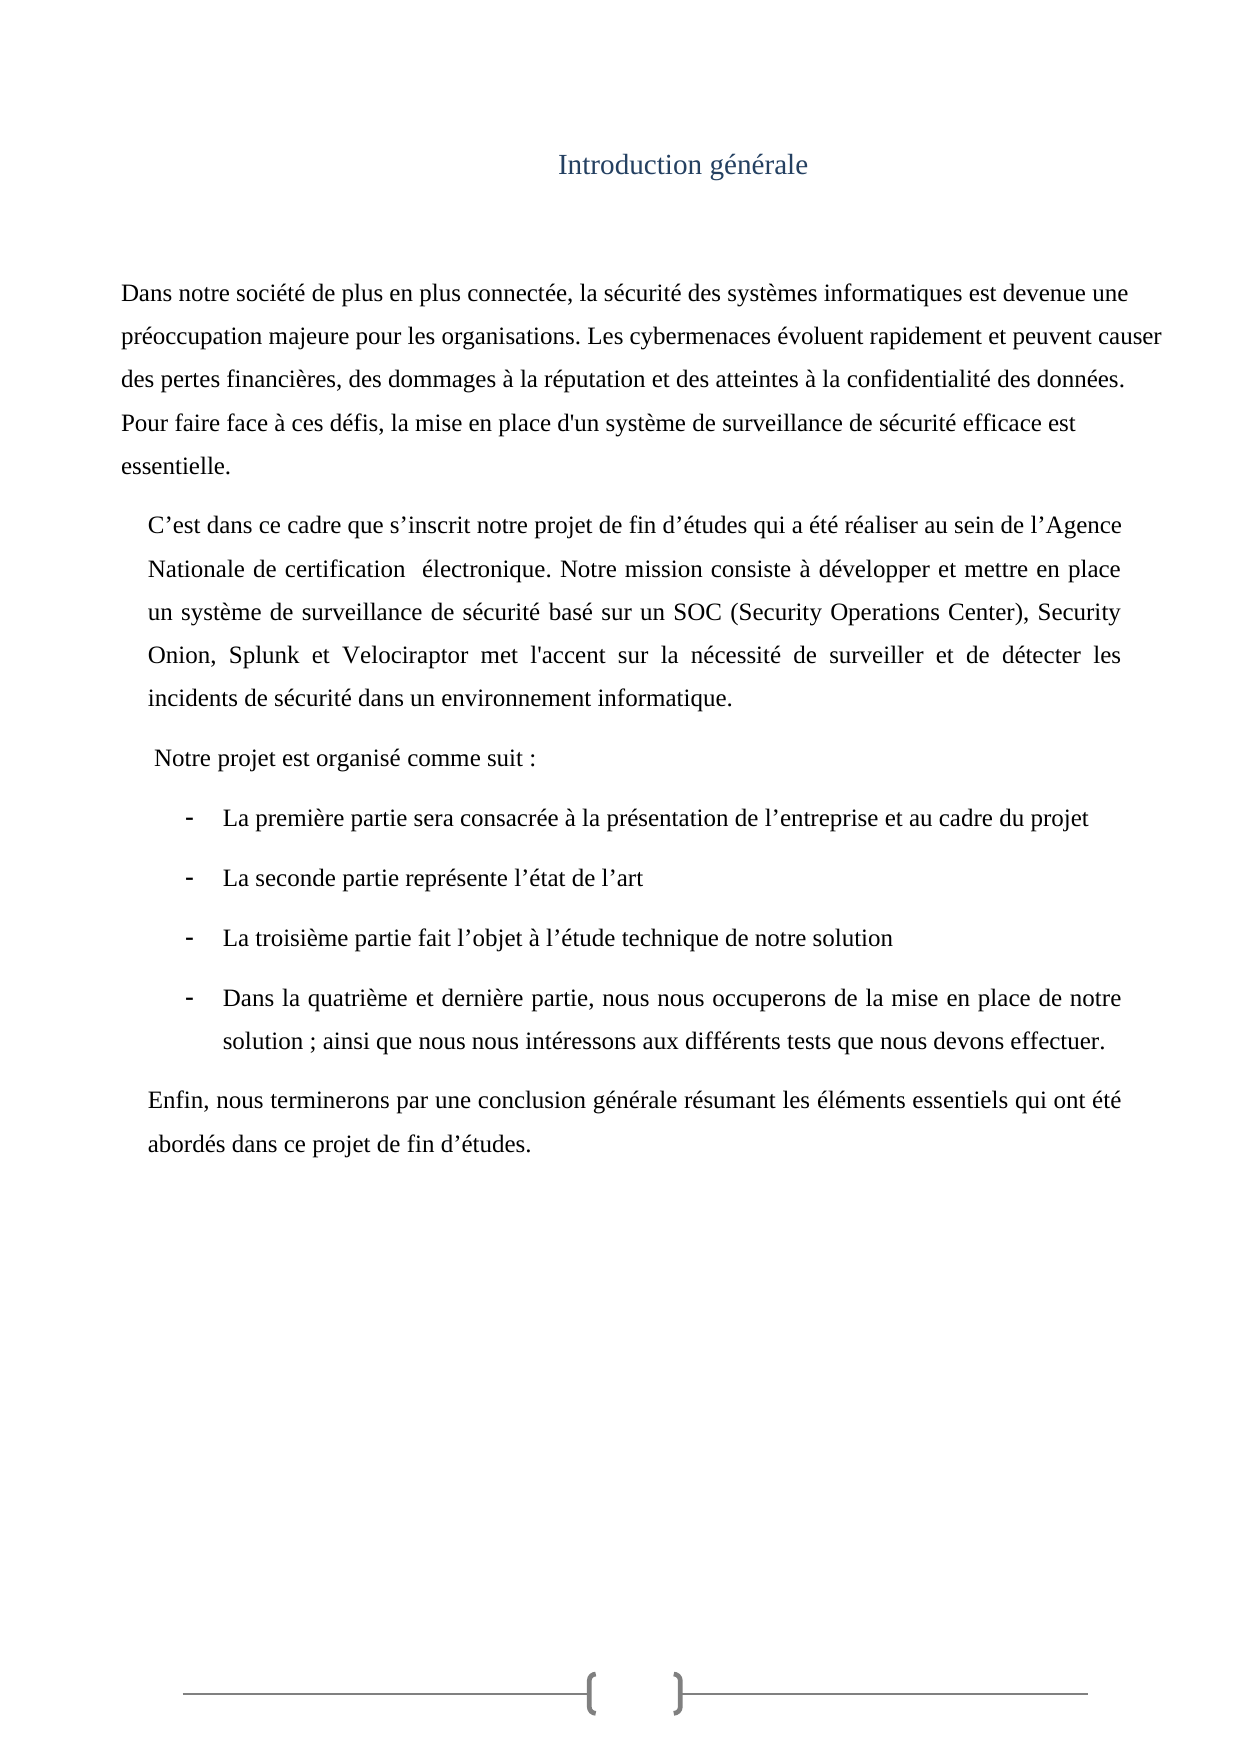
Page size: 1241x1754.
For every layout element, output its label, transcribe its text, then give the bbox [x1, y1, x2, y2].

list Dans la quatrième et dernière partie, nous nous occuperons de la mise en place de notre solution ; ainsi que nous nous intéressons aux différents tests que nous devons effectuer. [185, 983, 1122, 1054]
text Notre projet est organisé comme suit : [154, 743, 1173, 772]
text Enfin, nous terminerons par une conclusion générale résumant les éléments essentiels qui ont été abordés dans ce projet de fin d’études. [148, 1086, 1122, 1157]
list La première partie sera consacrée à la présentation de l’entreprise et au cadre du projet [185, 803, 1122, 832]
list La seconde partie représente l’état de l’art [185, 863, 1122, 892]
list La troisième partie fait l’objet à l’étude technique de notre solution [185, 923, 1122, 951]
text C’est dans ce cadre que s’inscrit notre projet de fin d’études qui a été réaliser au sein de l’Agence Nationale de certification électronique. Notre mission consiste à développer et mettre en place un système de surveillance de sécurité basé sur un SOC (Security Operations Center), Security Onion, Splunk et Velociraptor met l'accent sur la nécessité de surveiller et de détecter les incidents de sécurité dans un environnement informatique. [148, 511, 1122, 712]
subtitle Introduction générale [192, 147, 1173, 180]
text Dans notre société de plus en plus connectée, la sécurité des systèmes informatiques est devenue une préoccupation majeure pour les organisations. Les cybermenaces évoluent rapidement et peuvent causer des pertes financières, des dommages à la réputation et des atteintes à la confidentialité des données. Pour faire face à ces défis, la mise en place d'un système de surveillance de sécurité efficace est essentielle. [121, 278, 1173, 479]
